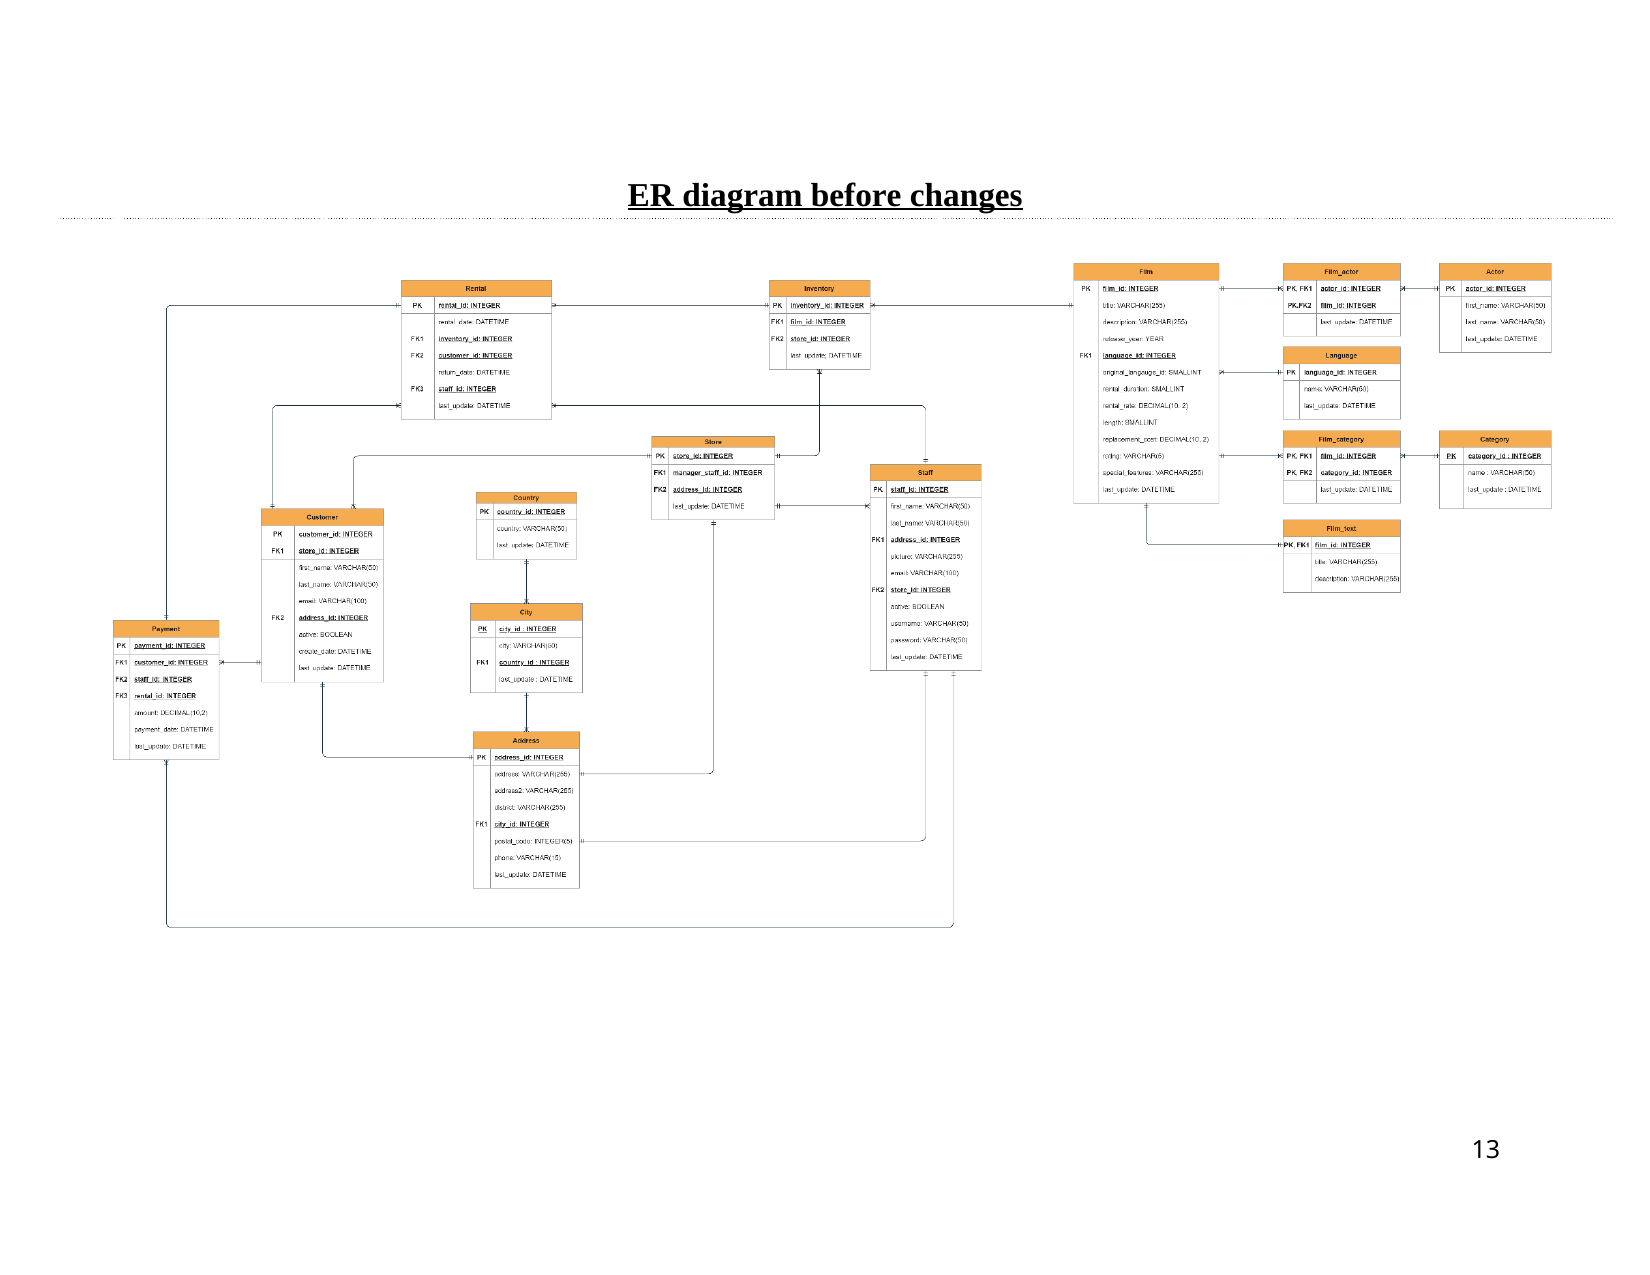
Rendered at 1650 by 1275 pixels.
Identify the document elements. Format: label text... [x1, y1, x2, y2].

picture [54, 218, 1612, 980]
subtitle ER diagram before changes [150, 175, 1500, 213]
